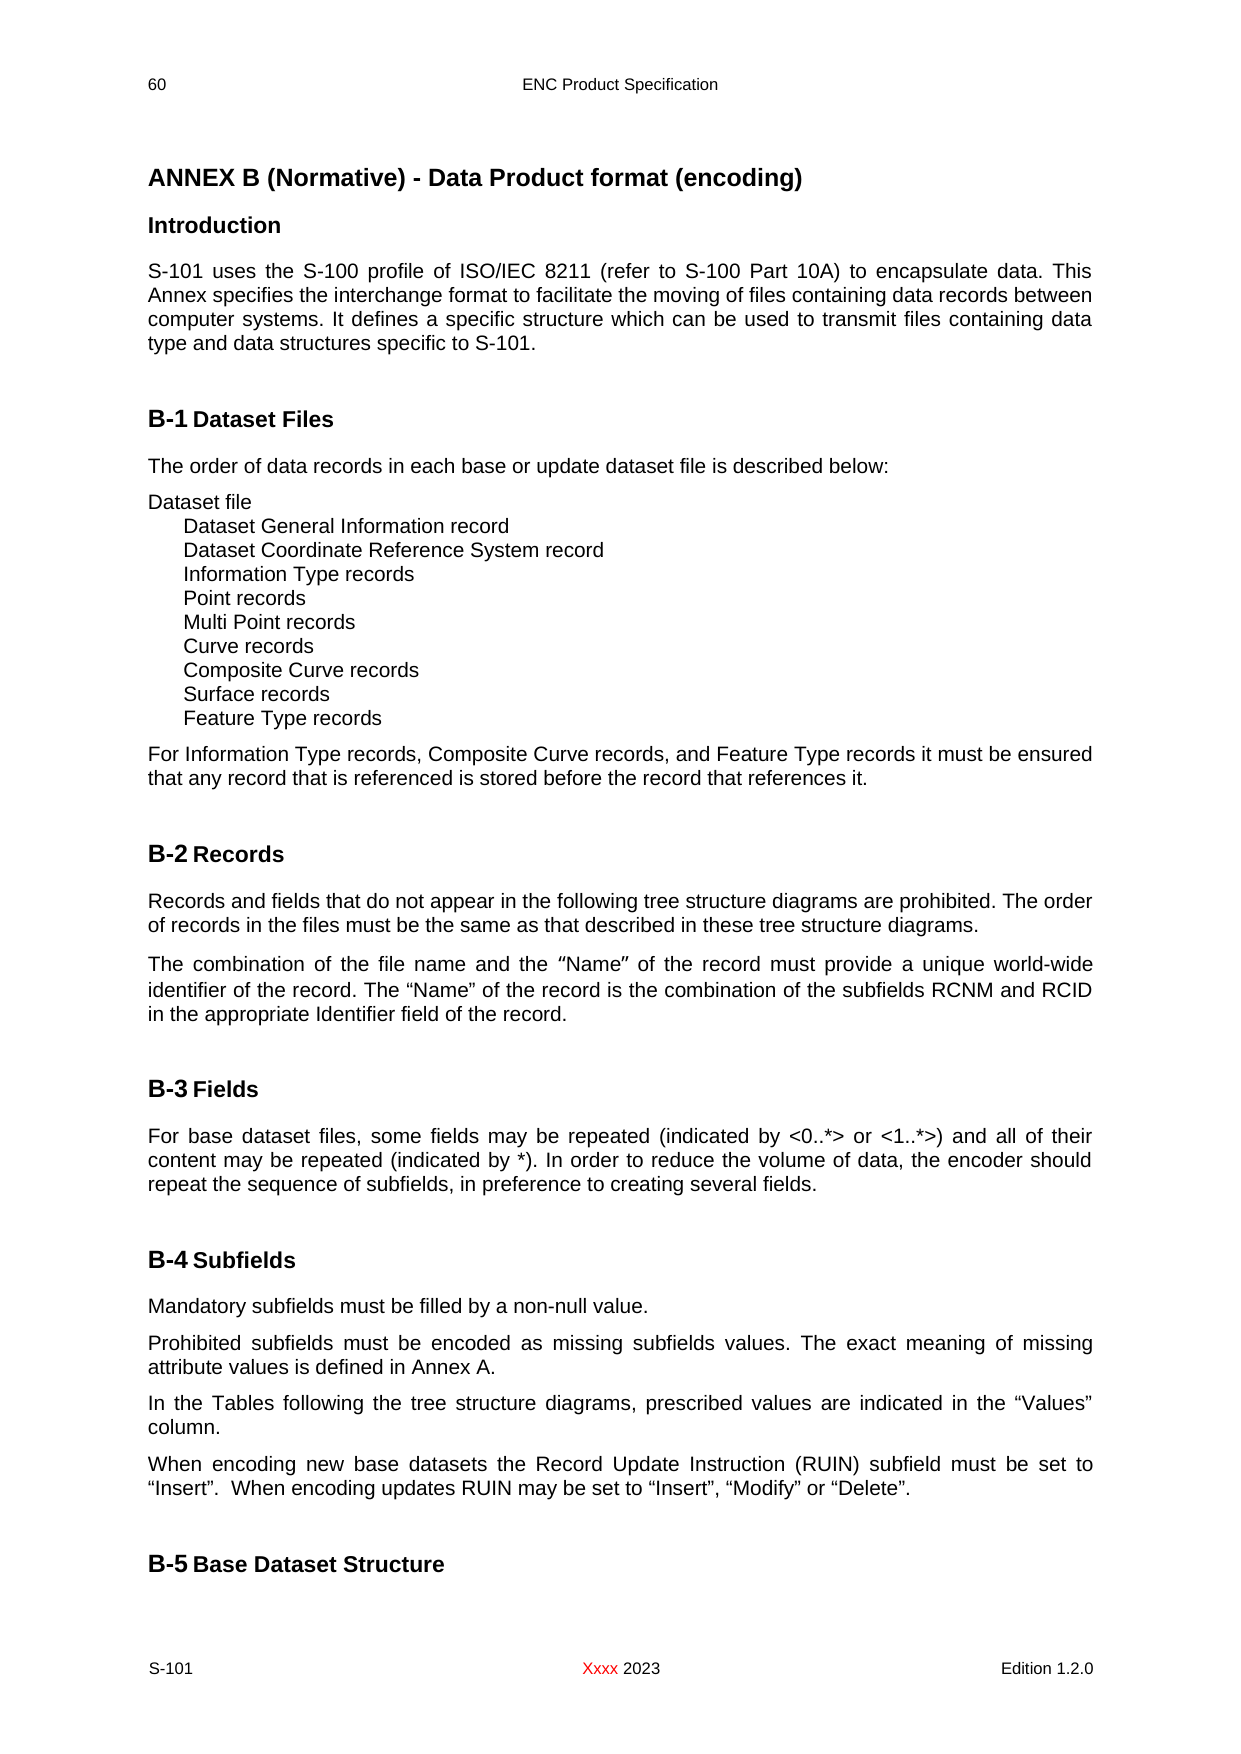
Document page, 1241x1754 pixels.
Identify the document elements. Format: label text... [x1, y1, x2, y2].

text When encoding new base datasets the Record Update Instruction (RUIN) subfield must be set to “Insert”. When encoding updates RUIN may be set to “Insert”, “Modify” or “Delete”. [148, 1452, 1094, 1499]
list Fields [148, 1074, 1094, 1103]
text For Information Type records, Composite Curve records, and Feature Type records it must be ensured that any record that is referenced is stored before the record that references it. [148, 742, 1094, 790]
text Mandatory subfields must be filled by a non-null value. [148, 1294, 1094, 1318]
text S-101 uses the S-100 profile of ISO/IEC 8211 (refer to S-100 Part 10A) to encapsulate data. This Annex specifies the interchange format to facilitate the moving of files containing data records between computer systems. It defines a specific structure which can be used to transmit files containing data type and data structures specific to S-101. [148, 259, 1094, 355]
text Curve records [148, 634, 1094, 658]
text Dataset Coordinate Reference System record [148, 538, 1094, 562]
text Feature Type records [148, 706, 1094, 730]
subtitle ANNEX B (Normative) - Data Product format (encoding) [148, 162, 1094, 191]
text Records and fields that do not appear in the following tree structure diagrams are prohibited. The order of records in the files must be the same as that described in these tree structure diagrams. [148, 889, 1094, 937]
list Base Dataset Structure [148, 1548, 1094, 1577]
list Dataset Files [148, 404, 1094, 433]
text Information Type records [148, 562, 1094, 586]
text Composite Curve records [148, 658, 1094, 682]
text Multi Point records [148, 610, 1094, 634]
text Dataset file [148, 490, 1094, 514]
text The combination of the file name and the “Name” of the record must provide a unique world-wide identifier of the record. The “Name” of the record is the combination of the subfields RCNM and RCID in the appropriate Identifier field of the record. [148, 949, 1094, 1025]
text Surface records [148, 682, 1094, 706]
text Dataset General Information record [148, 514, 1094, 538]
text For base dataset files, some fields may be repeated (indicated by <0..*> or <1..*>) and all of their content may be repeated (indicated by *). In order to reduce the volume of data, the encoder should repeat the sequence of subfields, in preference to creating several fields. [148, 1124, 1094, 1196]
text Prohibited subfields must be encoded as missing subfields values. The exact meaning of missing attribute values is defined in Annex A. [148, 1331, 1094, 1379]
list Subfields [148, 1245, 1094, 1273]
text In the Tables following the tree structure diagrams, prescribed values are indicated in the “Values” column. [148, 1391, 1094, 1439]
list Records [148, 839, 1094, 868]
text The order of data records in each base or update dataset file is described below: [148, 454, 1094, 478]
subtitle Introduction [148, 212, 1094, 238]
text Point records [148, 586, 1094, 610]
